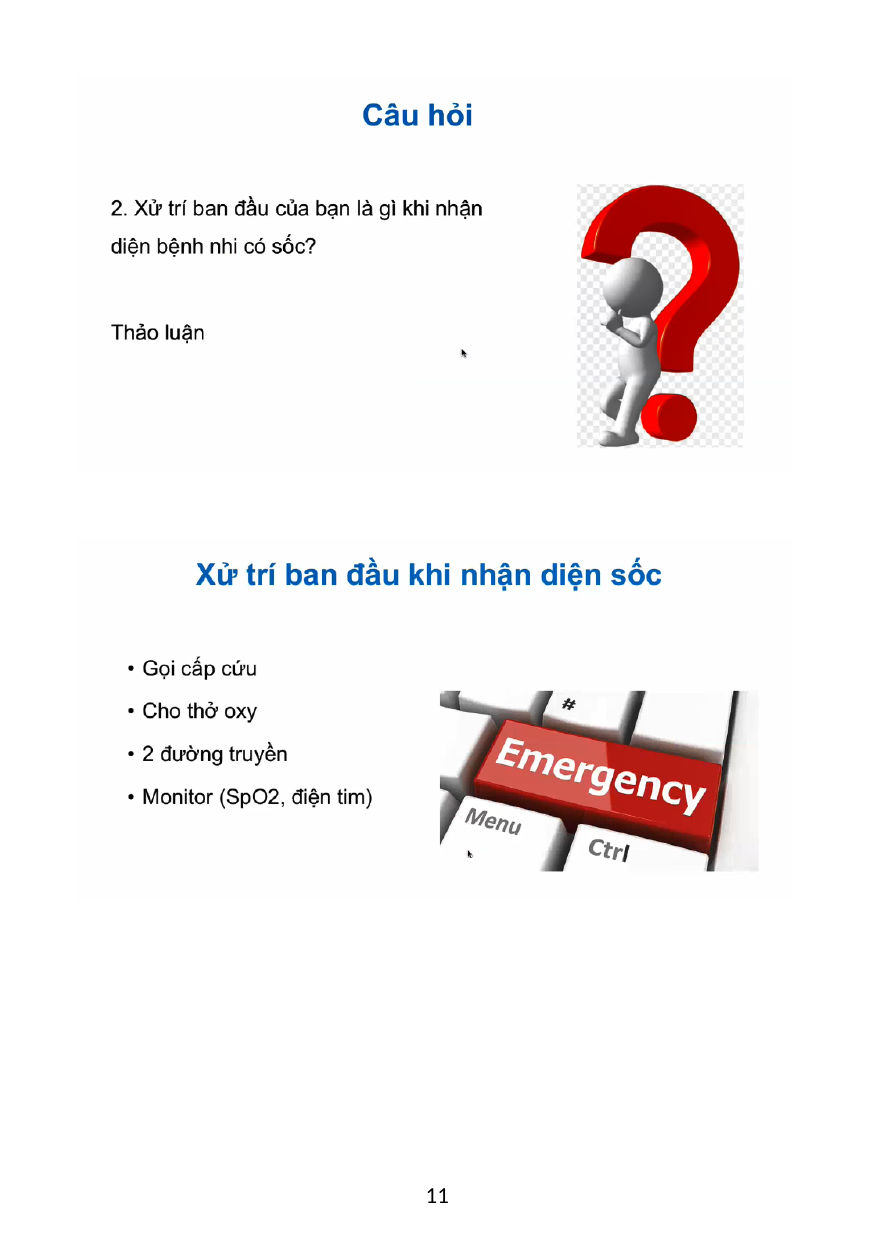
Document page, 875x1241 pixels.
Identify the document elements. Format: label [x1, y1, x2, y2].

picture [75, 538, 793, 901]
picture [75, 75, 792, 473]
